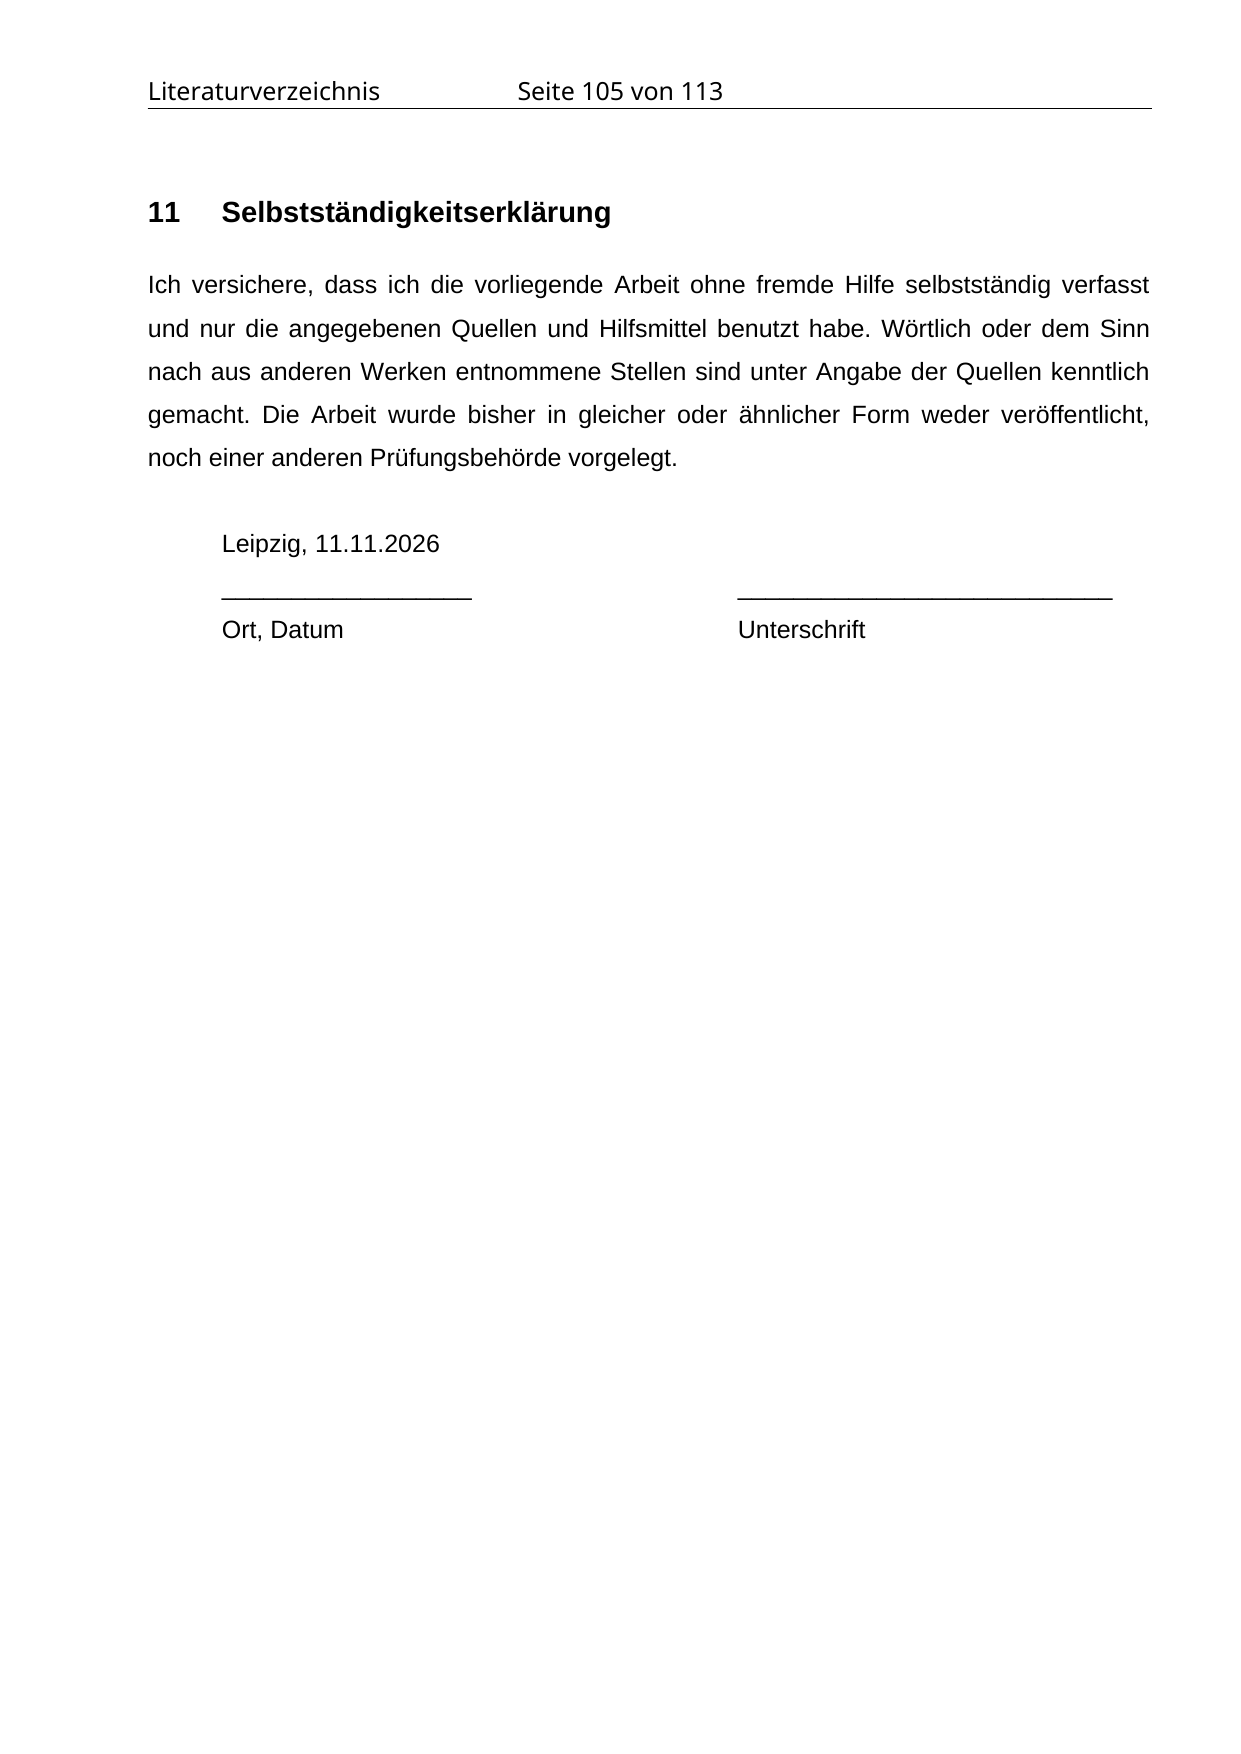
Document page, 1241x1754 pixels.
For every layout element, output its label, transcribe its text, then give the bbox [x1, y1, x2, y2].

text Ich versichere, dass ich die vorliegende Arbeit ohne fremde Hilfe selbstständig verfasst und nur die angegebenen Quellen und Hilfsmittel benutzt habe. Wörtlich oder dem Sinn nach aus anderen Werken entnommene Stellen sind unter Angabe der Quellen kenntlich gemacht. Die Arbeit wurde bisher in gleicher oder ähnlicher Form weder veröffentlicht, noch einer anderen Prüfungsbehörde vorgelegt. [148, 270, 1152, 472]
subtitle Selbstständigkeitserklärung [148, 195, 1152, 229]
text __________________ ___________________________ [148, 572, 1152, 601]
text Ort, Datum Unterschrift [148, 615, 1152, 644]
text Leipzig, 26.06.2018 [148, 529, 1152, 558]
